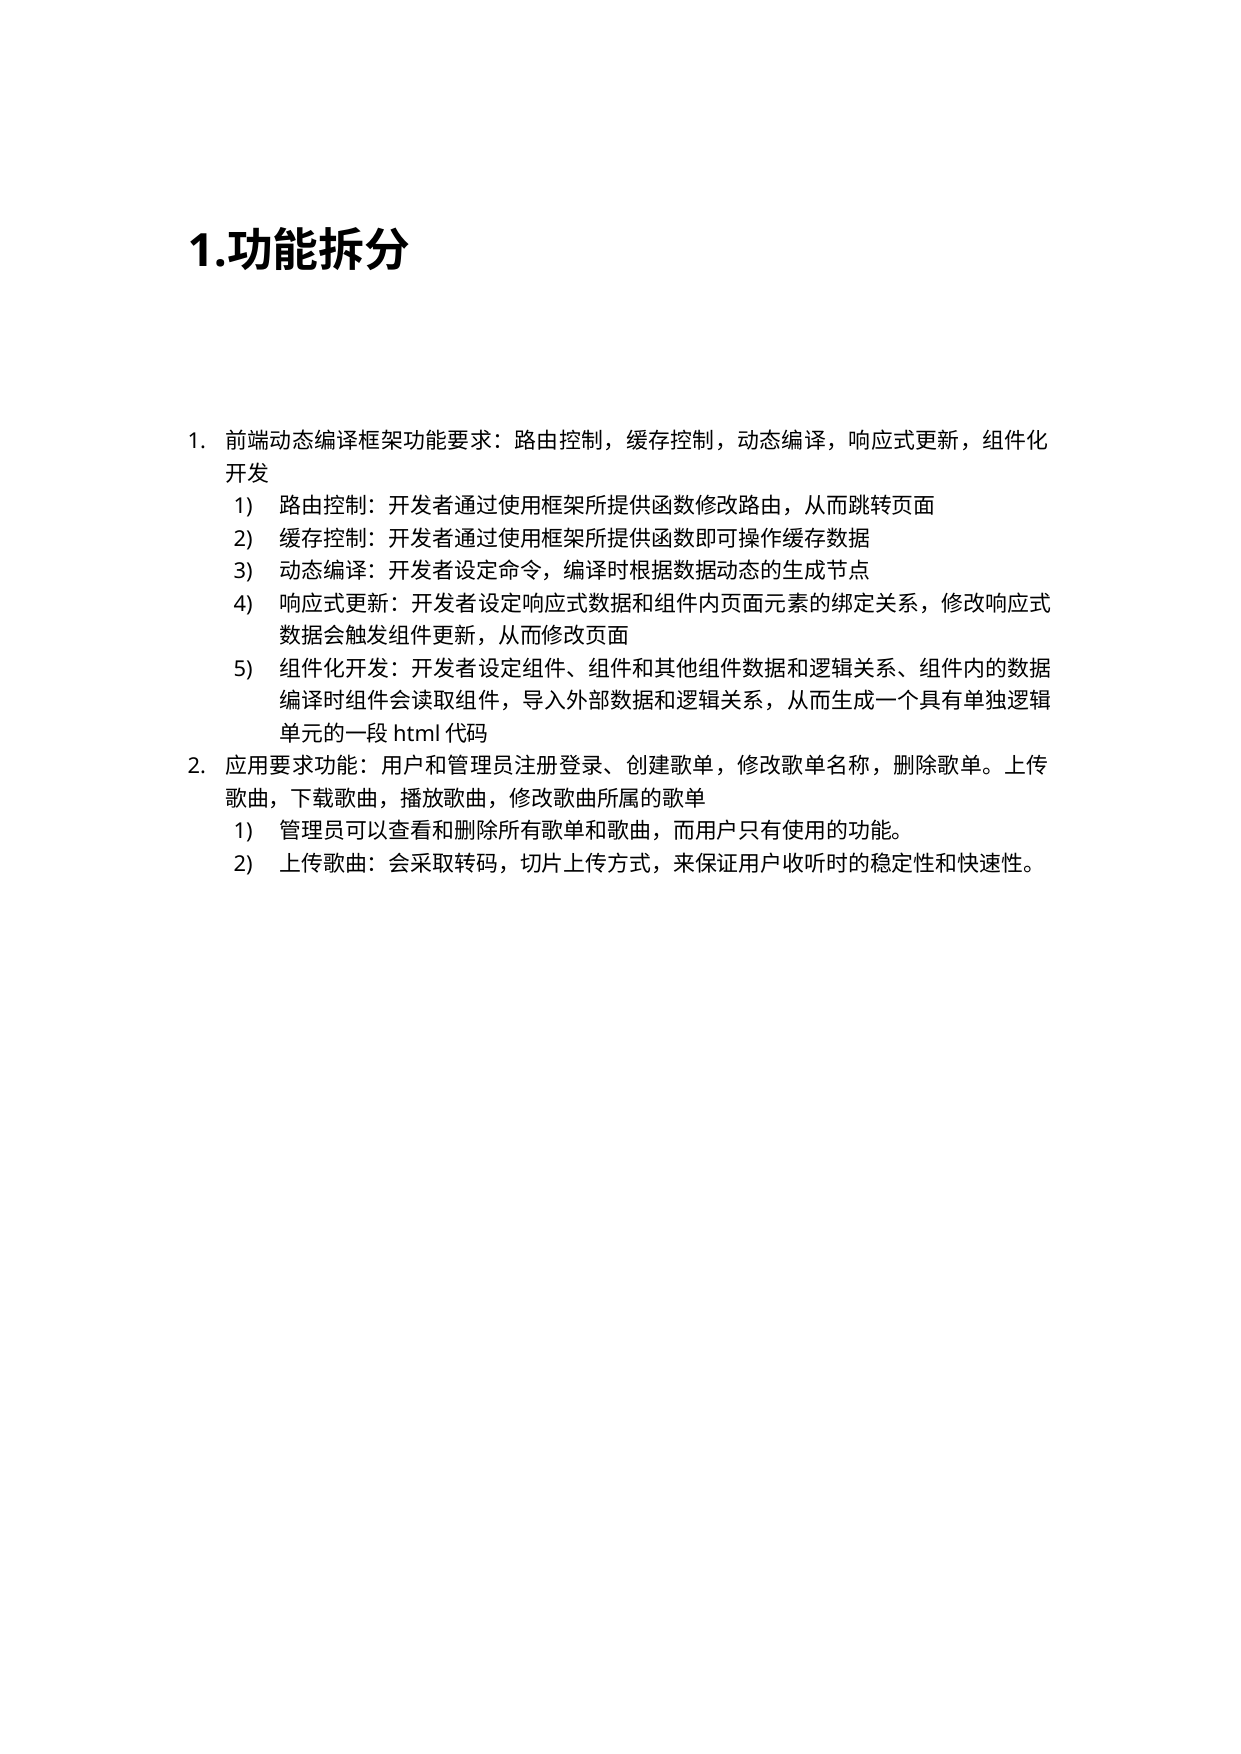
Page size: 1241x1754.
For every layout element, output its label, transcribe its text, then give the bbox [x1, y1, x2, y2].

list 动态编译：开发者设定命令，编译时根据数据动态的生成节点 [233, 553, 1053, 586]
list 应用要求功能：用户和管理员注册登录、创建歌单，修改歌单名称，删除歌单。上传歌曲，下载歌曲，播放歌曲，修改歌曲所属的歌单 [187, 748, 1053, 813]
list 路由控制：开发者通过使用框架所提供函数修改路由，从而跳转页面 [233, 488, 1053, 521]
list 前端动态编译框架功能要求：路由控制，缓存控制，动态编译，响应式更新，组件化开发 [187, 423, 1053, 488]
list 上传歌曲：会采取转码，切片上传方式，来保证用户收听时的稳定性和快速性。 [233, 846, 1053, 878]
subtitle 1.功能拆分 [187, 197, 1053, 295]
list 缓存控制：开发者通过使用框架所提供函数即可操作缓存数据 [233, 521, 1053, 553]
list 响应式更新：开发者设定响应式数据和组件内页面元素的绑定关系，修改响应式数据会触发组件更新，从而修改页面 [233, 586, 1053, 651]
list 组件化开发：开发者设定组件、组件和其他组件数据和逻辑关系、组件内的数据，编译时组件会读取组件，导入外部数据和逻辑关系，从而生成一个具有单独逻辑单元的一段html代码 [233, 651, 1053, 748]
list 管理员可以查看和删除所有歌单和歌曲，而用户只有使用的功能。 [233, 813, 1053, 846]
